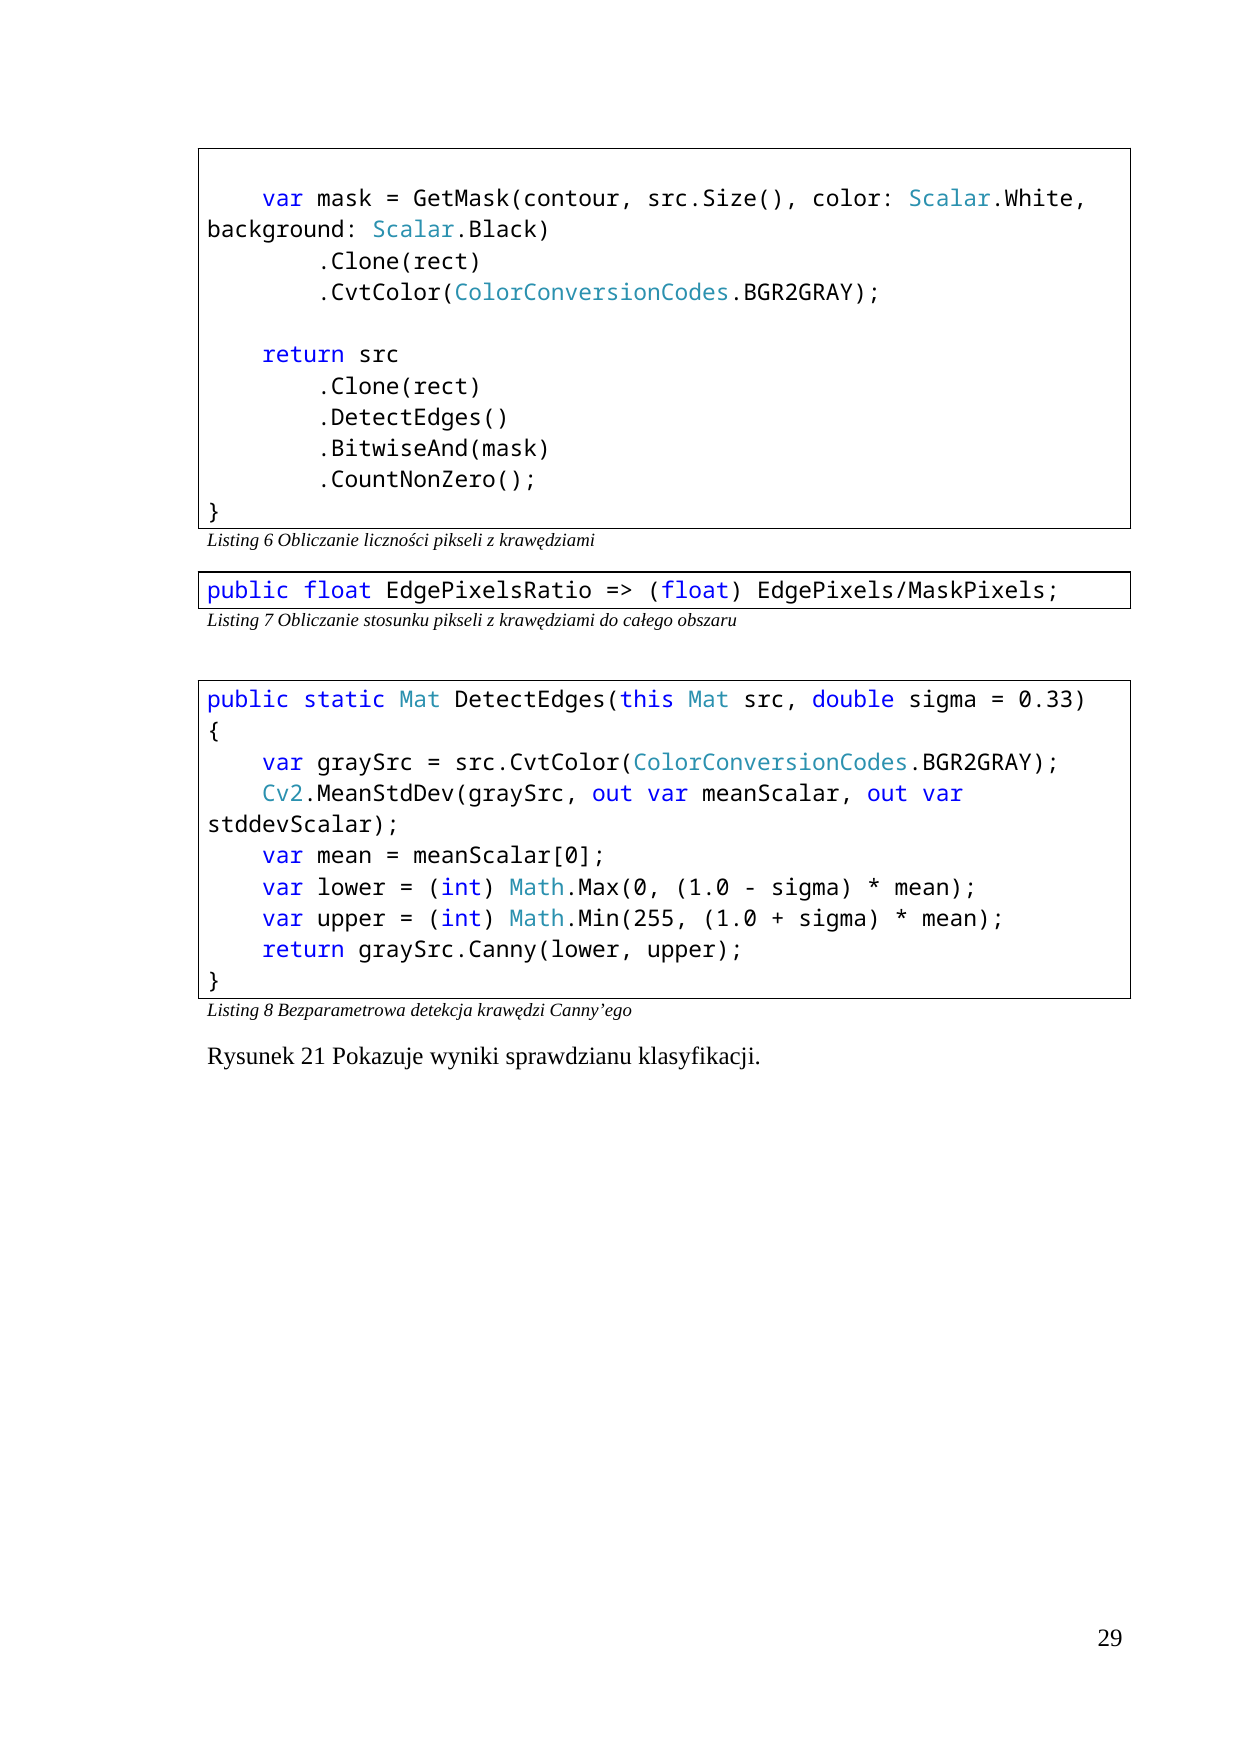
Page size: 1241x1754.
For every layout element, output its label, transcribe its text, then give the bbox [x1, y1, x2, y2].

list .BitwiseAnd(mask) [207, 432, 1122, 463]
list var upper = (int) Math.Min(255, (1.0 + sigma) * mean); [207, 902, 1122, 933]
list { [207, 714, 1122, 746]
list return src [207, 338, 1122, 369]
text Listing 7 Obliczanie stosunku pikseli z krawędziami do całego obszaru [207, 609, 1122, 630]
list return graySrc.Canny(lower, upper); [207, 933, 1122, 961]
list } [199, 491, 1130, 528]
list var mask = GetMask(contour, src.Size(), color: Scalar.White, background: Scalar.Black) [207, 182, 1122, 244]
list public float EdgePixelsRatio => (float) EdgePixels/MaskPixels; [199, 573, 1130, 608]
list .Clone(rect) [207, 244, 1122, 276]
list Cv2.MeanStdDev(graySrc, out var meanScalar, out var stddevScalar); [207, 777, 1122, 839]
list .Clone(rect) [207, 369, 1122, 401]
list public static Mat DetectEdges(this Mat src, double sigma = 0.33) [199, 681, 1130, 714]
list .CvtColor(ColorConversionCodes.BGR2GRAY); [207, 276, 1122, 307]
list .DetectEdges() [207, 401, 1122, 432]
text Rysunek 21 Pokazuje wyniki sprawdzianu klasyfikacji. [207, 1041, 1122, 1070]
list .CountNonZero(); [207, 463, 1122, 491]
list var lower = (int) Math.Max(0, (1.0 - sigma) * mean); [207, 871, 1122, 902]
list var mean = meanScalar[0]; [207, 839, 1122, 871]
text Listing 8 Bezparametrowa detekcja krawędzi Canny’ego [207, 999, 1122, 1020]
text Listing 6 Obliczanie liczności pikseli z krawędziami [207, 529, 1122, 551]
list var graySrc = src.CvtColor(ColorConversionCodes.BGR2GRAY); [207, 746, 1122, 777]
list } [199, 961, 1130, 998]
